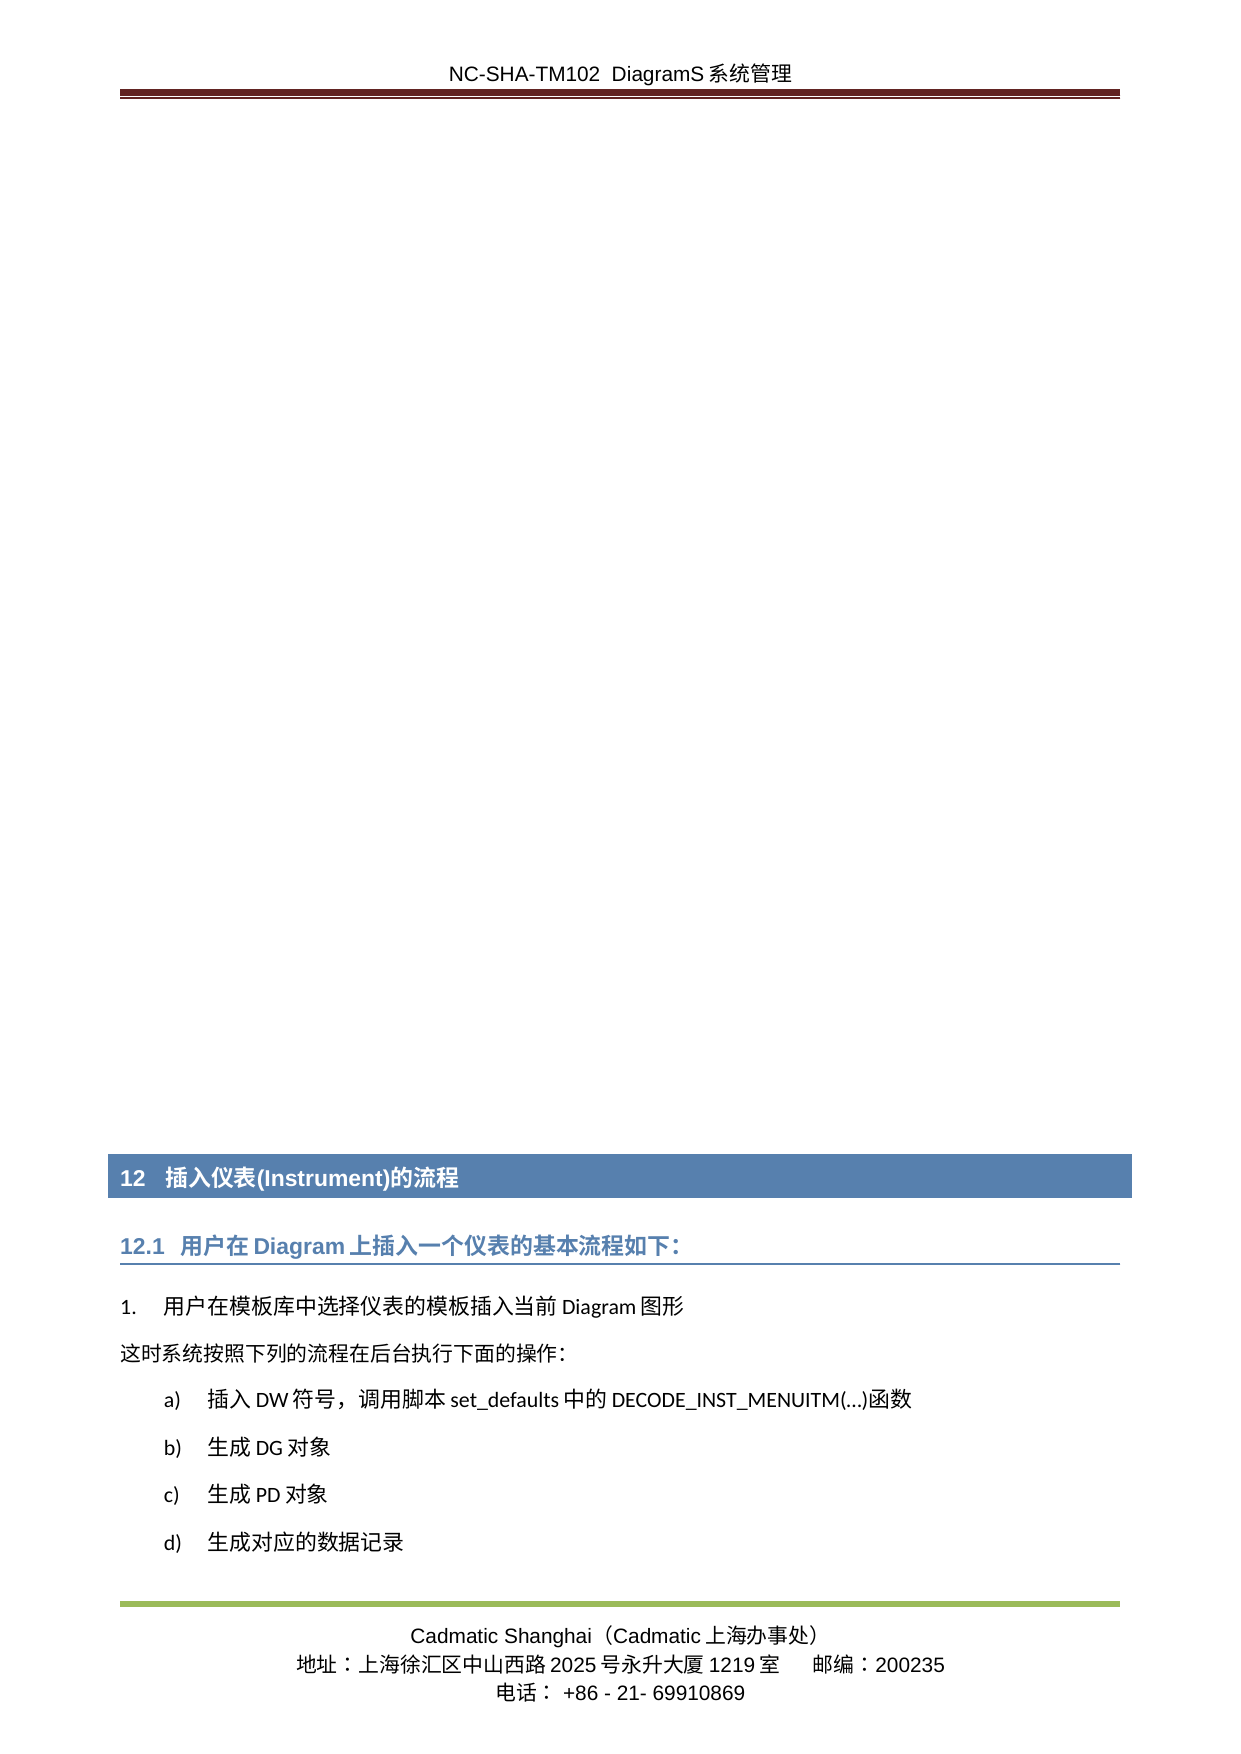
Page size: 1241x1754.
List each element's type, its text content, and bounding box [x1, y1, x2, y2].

list 生成PD对象 [164, 1477, 1120, 1509]
list 生成对应的数据记录 [164, 1525, 1120, 1556]
list 插入DW符号，调用脚本set_defaults中的DECODE_INST_MENUITM(…)函数 [164, 1382, 1120, 1414]
subtitle 用户在Diagram上插入一个仪表的基本流程如下： [120, 1228, 1120, 1263]
text 这时系统按照下列的流程在后台执行下面的操作： [120, 1337, 1120, 1367]
list 生成DG对象 [164, 1430, 1120, 1461]
subtitle 插入仪表(Instrument)的流程 [112, 1157, 1129, 1195]
list 用户在模板库中选择仪表的模板插入当前Diagram图形 [120, 1289, 1120, 1321]
